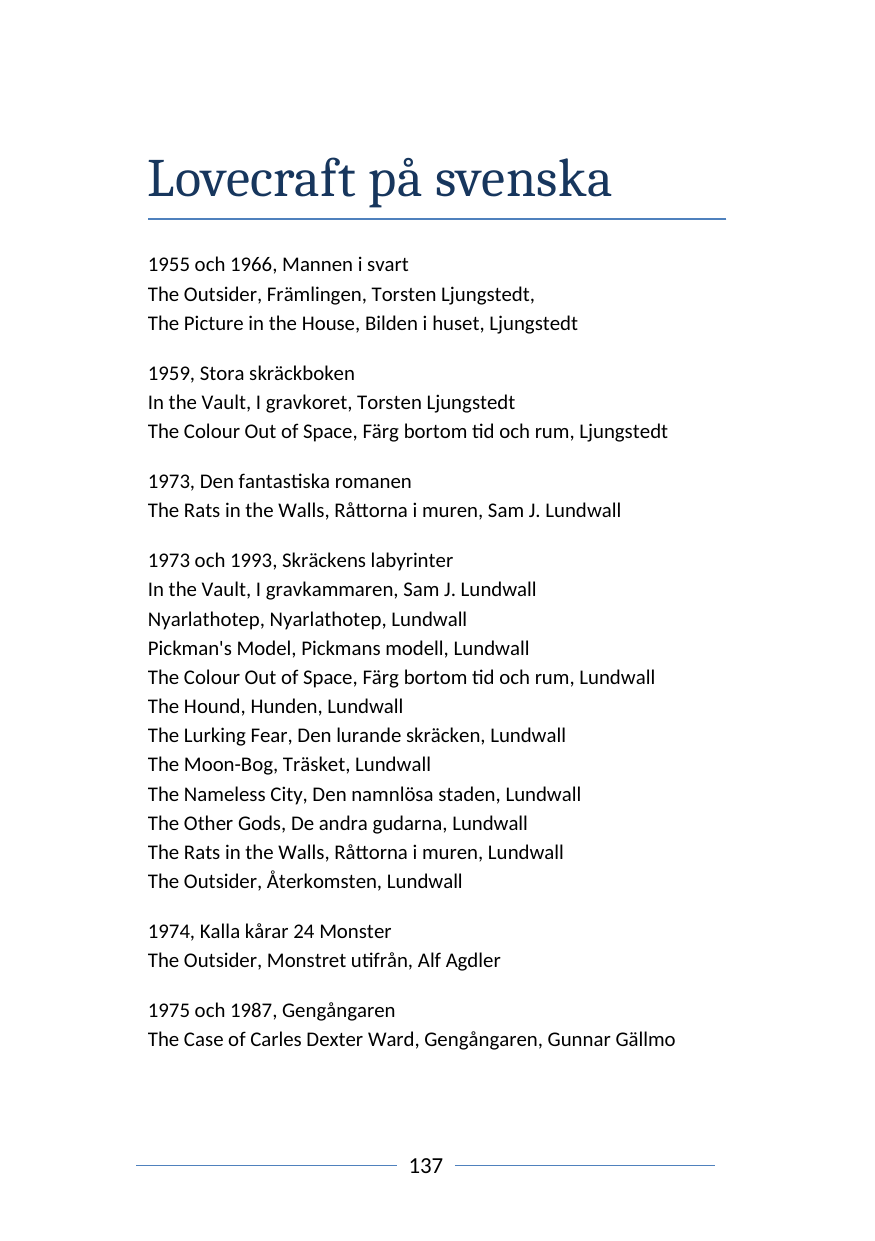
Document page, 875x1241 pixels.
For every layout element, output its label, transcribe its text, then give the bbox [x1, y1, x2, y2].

text 1974, Kalla kårar 24 Monster The Outsider, Monstret utifrån, Alf Agdler [148, 918, 726, 973]
text 1955 och 1966, Mannen i svart The Outsider, Främlingen, Torsten Ljungstedt, The Picture in the House, Bilden i huset, Ljungstedt [148, 252, 726, 335]
text 1973 och 1993, Skräckens labyrinter In the Vault, I gravkammaren, Sam J. Lundwall Nyarlathotep, Nyarlathotep, Lundwall Pickman's Model, Pickmans modell, Lundwall The Colour Out of Space, Färg bortom tid och rum, Lundwall The Hound, Hunden, Lundwall The Lurking Fear, Den lurande skräcken, Lundwall The Moon-Bog, Träsket, Lundwall The Nameless City, Den namnlösa staden, Lundwall The Other Gods, De andra gudarna, Lundwall The Rats in the Walls, Råttorna i muren, Lundwall The Outsider, Återkomsten, Lundwall [148, 547, 726, 894]
title Lovecraft på svenska [148, 148, 726, 218]
text 1959, Stora skräckboken In the Vault, I gravkoret, Torsten Ljungstedt The Colour Out of Space, Färg bortom tid och rum, Ljungstedt [148, 360, 726, 444]
text 1975 och 1987, Gengångaren The Case of Carles Dexter Ward, Gengångaren, Gunnar Gällmo [148, 997, 726, 1052]
text 1973, Den fantastiska romanen The Rats in the Walls, Råttorna i muren, Sam J. Lundwall [148, 468, 726, 523]
